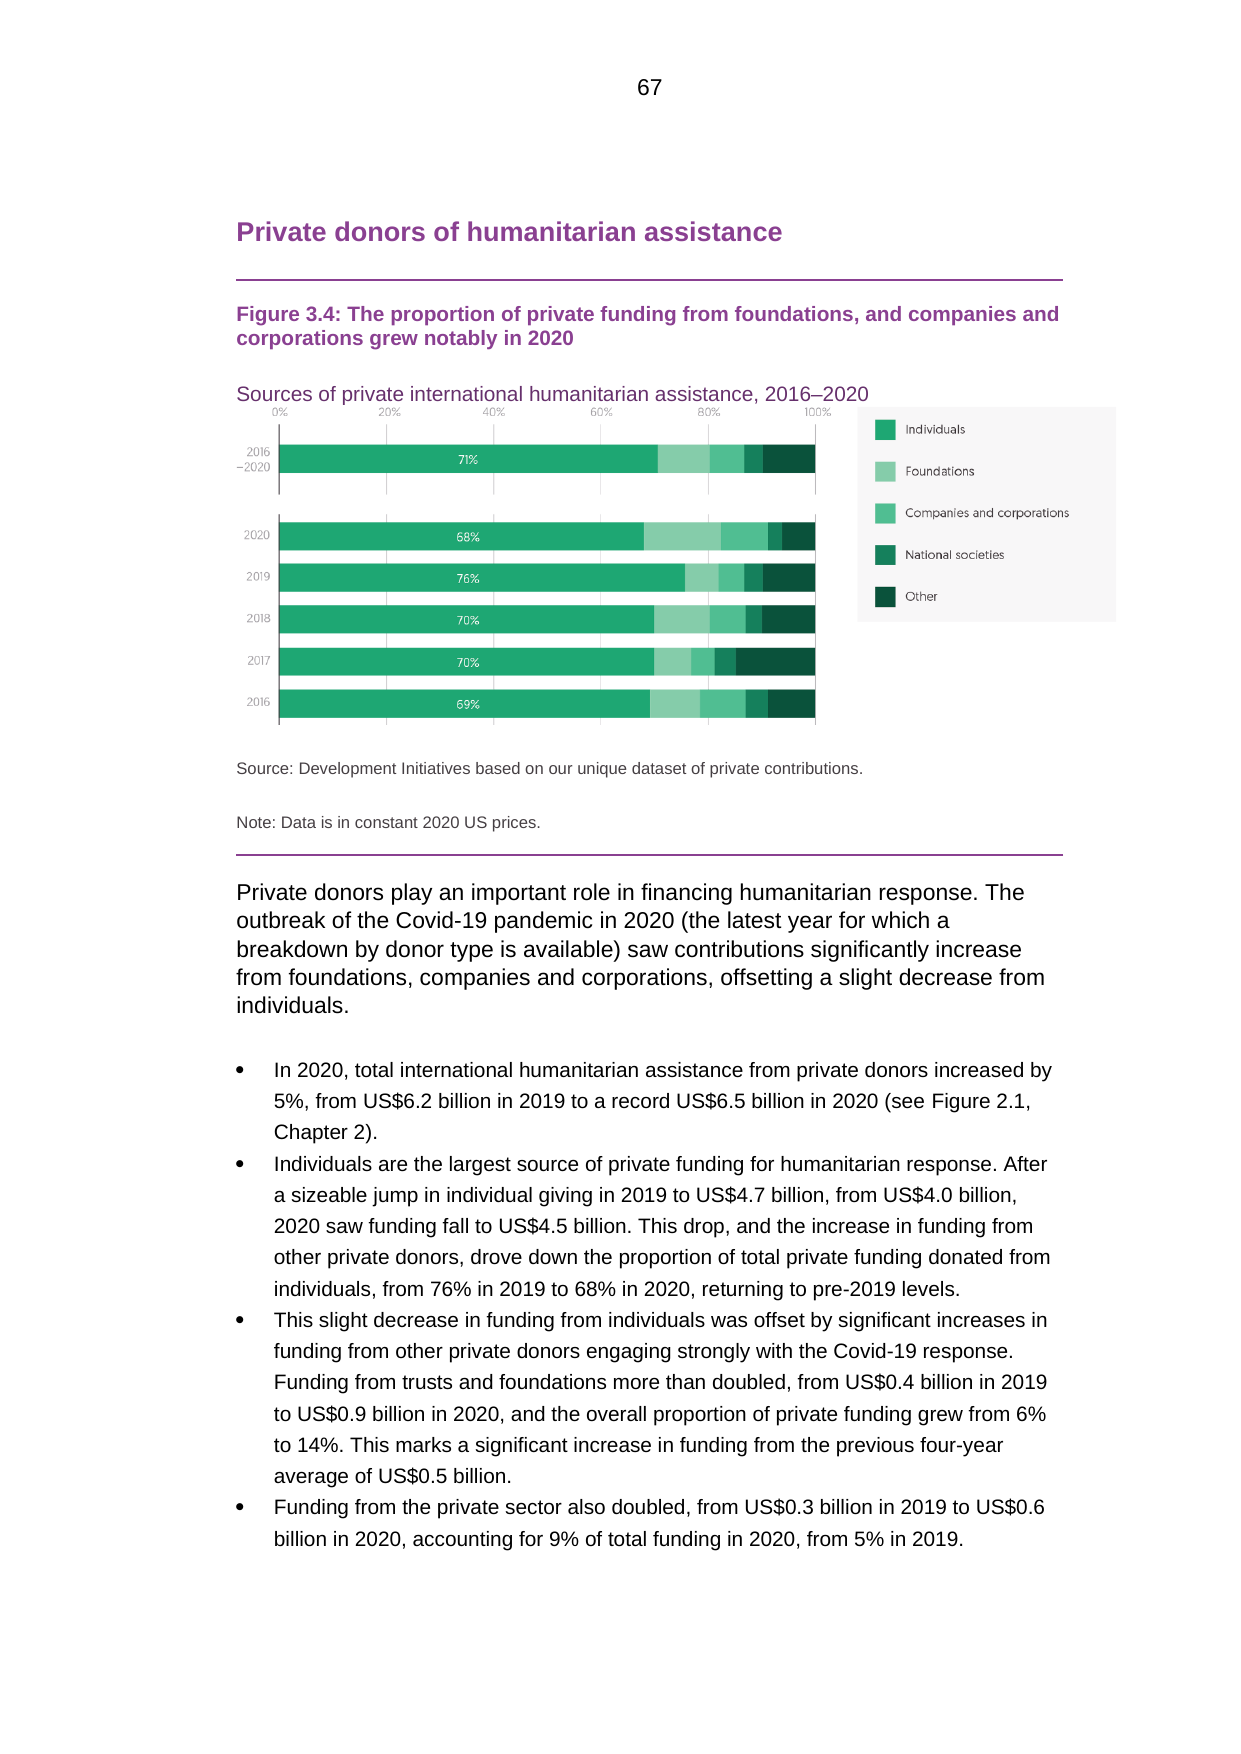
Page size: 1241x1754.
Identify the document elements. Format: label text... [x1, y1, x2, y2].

text Source: Development Initiatives based on our unique dataset of private contributions. [236, 756, 1063, 779]
list In 2020, total international humanitarian assistance from private donors increased by 5%, from US$6.2 billion in 2019 to a record US$6.5 billion in 2020 (see Figure 2.1, Chapter 2). [236, 1052, 1063, 1146]
text Note: Data is in constant 2020 US prices. [236, 810, 1063, 854]
subtitle Private donors of humanitarian assistance [236, 213, 1063, 248]
title Sources of private international humanitarian assistance, 2016–2020 [236, 358, 1063, 405]
picture [236, 405, 1117, 725]
list Individuals are the largest source of private funding for humanitarian response. After a sizeable jump in individual giving in 2019 to US$4.7 billion, from US$4.0 billion, 2020 saw funding fall to US$4.5 billion. This drop, and the increase in funding from other private donors, drove down the proportion of total private funding donated from individuals, from 76% in 2019 to 68% in 2020, returning to pre-2019 levels. [236, 1146, 1063, 1302]
list Funding from the private sector also doubled, from US$0.3 billion in 2019 to US$0.6 billion in 2020, accounting for 9% of total funding in 2020, from 5% in 2019. [236, 1490, 1063, 1552]
text Private donors play an important role in financing humanitarian response. The outbreak of the Covid-19 pandemic in 2020 (the latest year for which a breakdown by donor type is available) saw contributions significantly increase from foundations, companies and corporations, offsetting a slight decrease from individuals. [236, 879, 1063, 1019]
title Figure 3.4: The proportion of private funding from foundations, and companies and corporations grew notably in 2020 [236, 281, 1063, 350]
list This slight decrease in funding from individuals was offset by significant increases in funding from other private donors engaging strongly with the Covid-19 response. Funding from trusts and foundations more than doubled, from US$0.4 billion in 2019 to US$0.9 billion in 2020, and the overall proportion of private funding grew from 6% to 14%. This marks a significant increase in funding from the previous four-year average of US$0.5 billion. [236, 1302, 1063, 1490]
